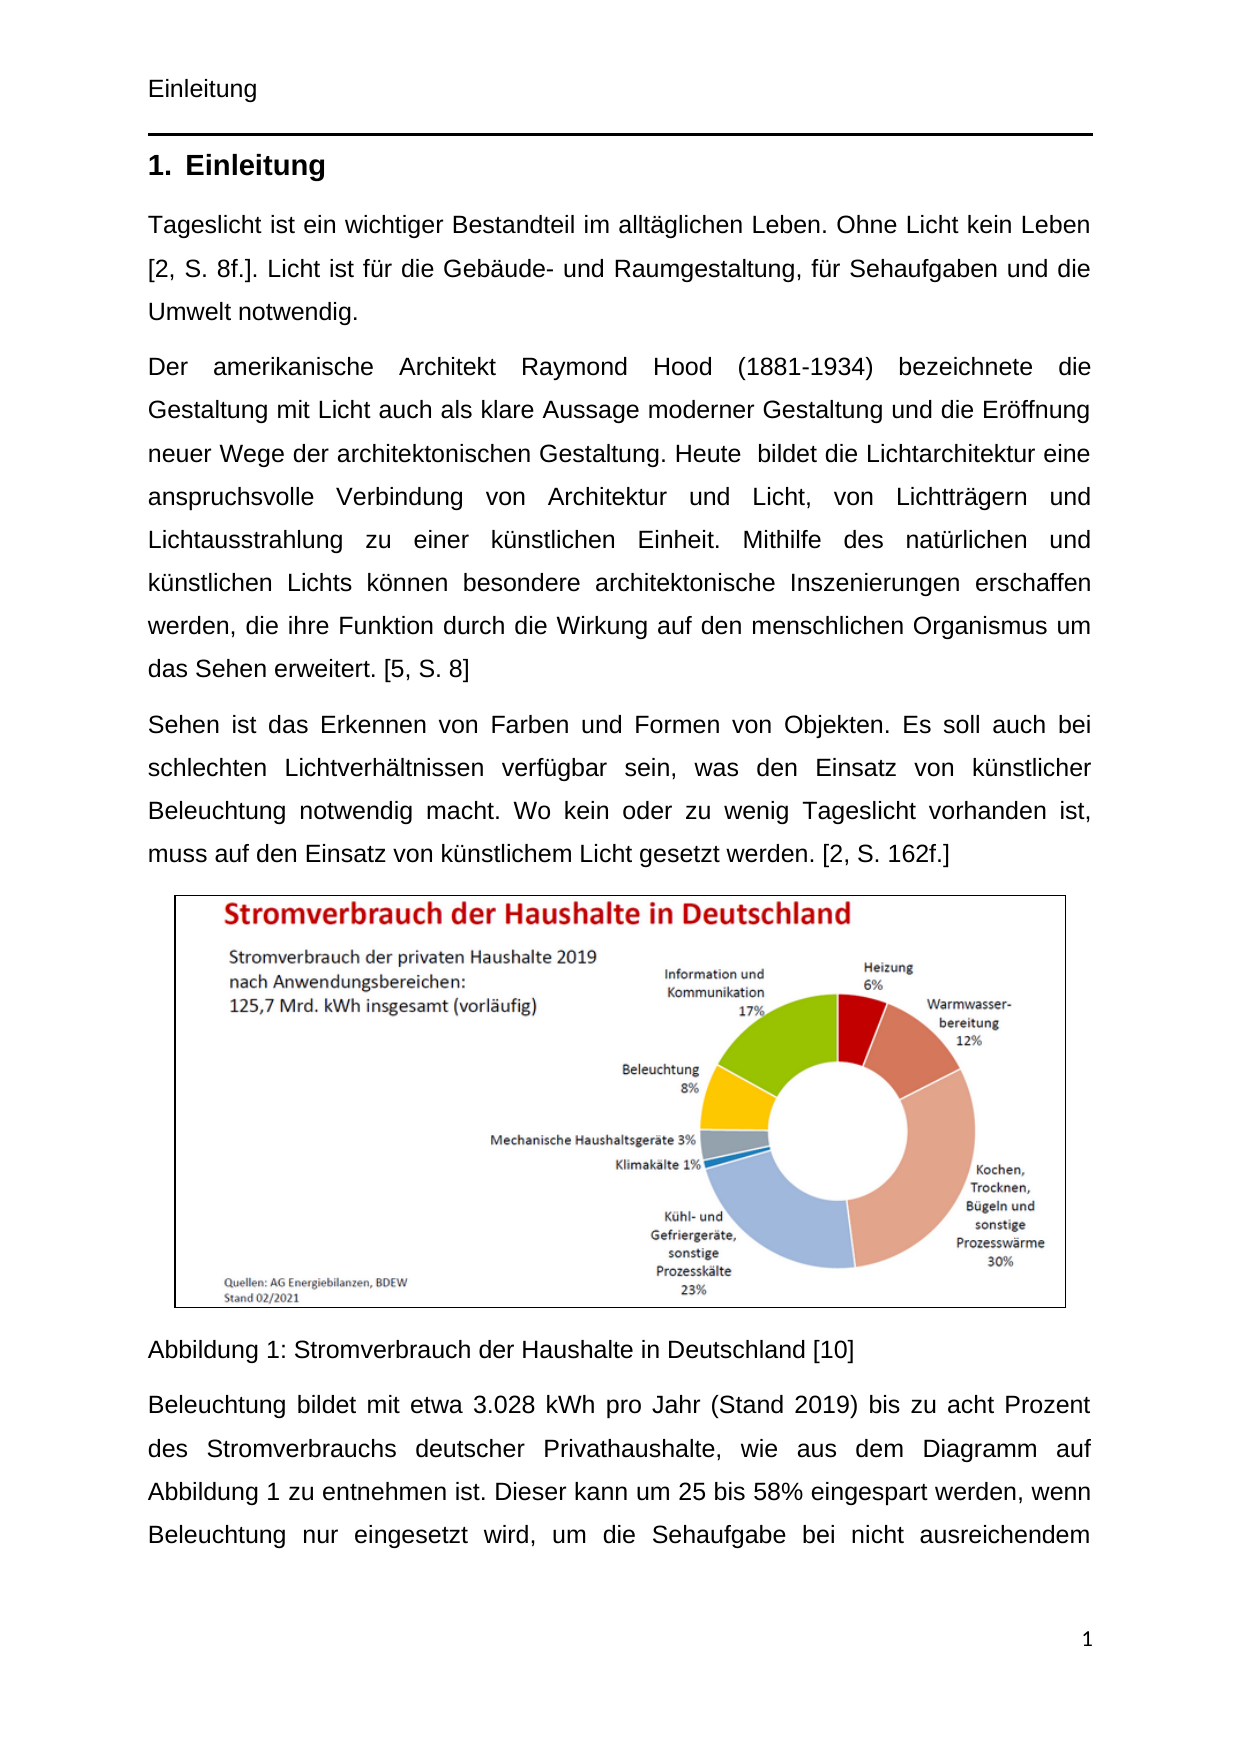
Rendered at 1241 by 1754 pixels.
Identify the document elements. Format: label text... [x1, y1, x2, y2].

text Der amerikanische Architekt Raymond Hood (1881-1934) bezeichnete die Gestaltung mit Licht auch als klare Aussage moderner Gestaltung und die Eröffnung neuer Wege der architektonischen Gestaltung. Heute bildet die Lichtarchitektur eine anspruchsvolle Verbindung von Architektur und Licht, von Lichtträgern und Lichtausstrahlung zu einer künstlichen Einheit. Mithilfe des natürlichen und künstlichen Lichts können besondere architektonische Inszenierungen erschaffen werden, die ihre Funktion durch die Wirkung auf den menschlichen Organismus um das Sehen erweitert. [5, S. 8] [148, 352, 1093, 683]
picture [176, 896, 1065, 1307]
list Einleitung [148, 148, 1093, 181]
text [148, 1390, 1093, 1548]
text Tageslicht ist ein wichtiger Bestandteil im alltäglichen Leben. Ohne Licht kein Leben [2, S. 8f.]. Licht ist für die Gebäude- und Raumgestaltung, für Sehaufgaben und die Umwelt notwendig. [148, 210, 1093, 325]
text Sehen ist das Erkennen von Farben und Formen von Objekten. Es soll auch bei schlechten Lichtverhältnissen verfügbar sein, was den Einsatz von künstlicher Beleuchtung notwendig macht. Wo kein oder zu wenig Tageslicht vorhanden ist, muss auf den Einsatz von künstlichem Licht gesetzt werden. [2, S. 162f.] [148, 710, 1093, 868]
text Abbildung 1: Stromverbrauch der Haushalte in Deutschland [10] [148, 1335, 1093, 1363]
